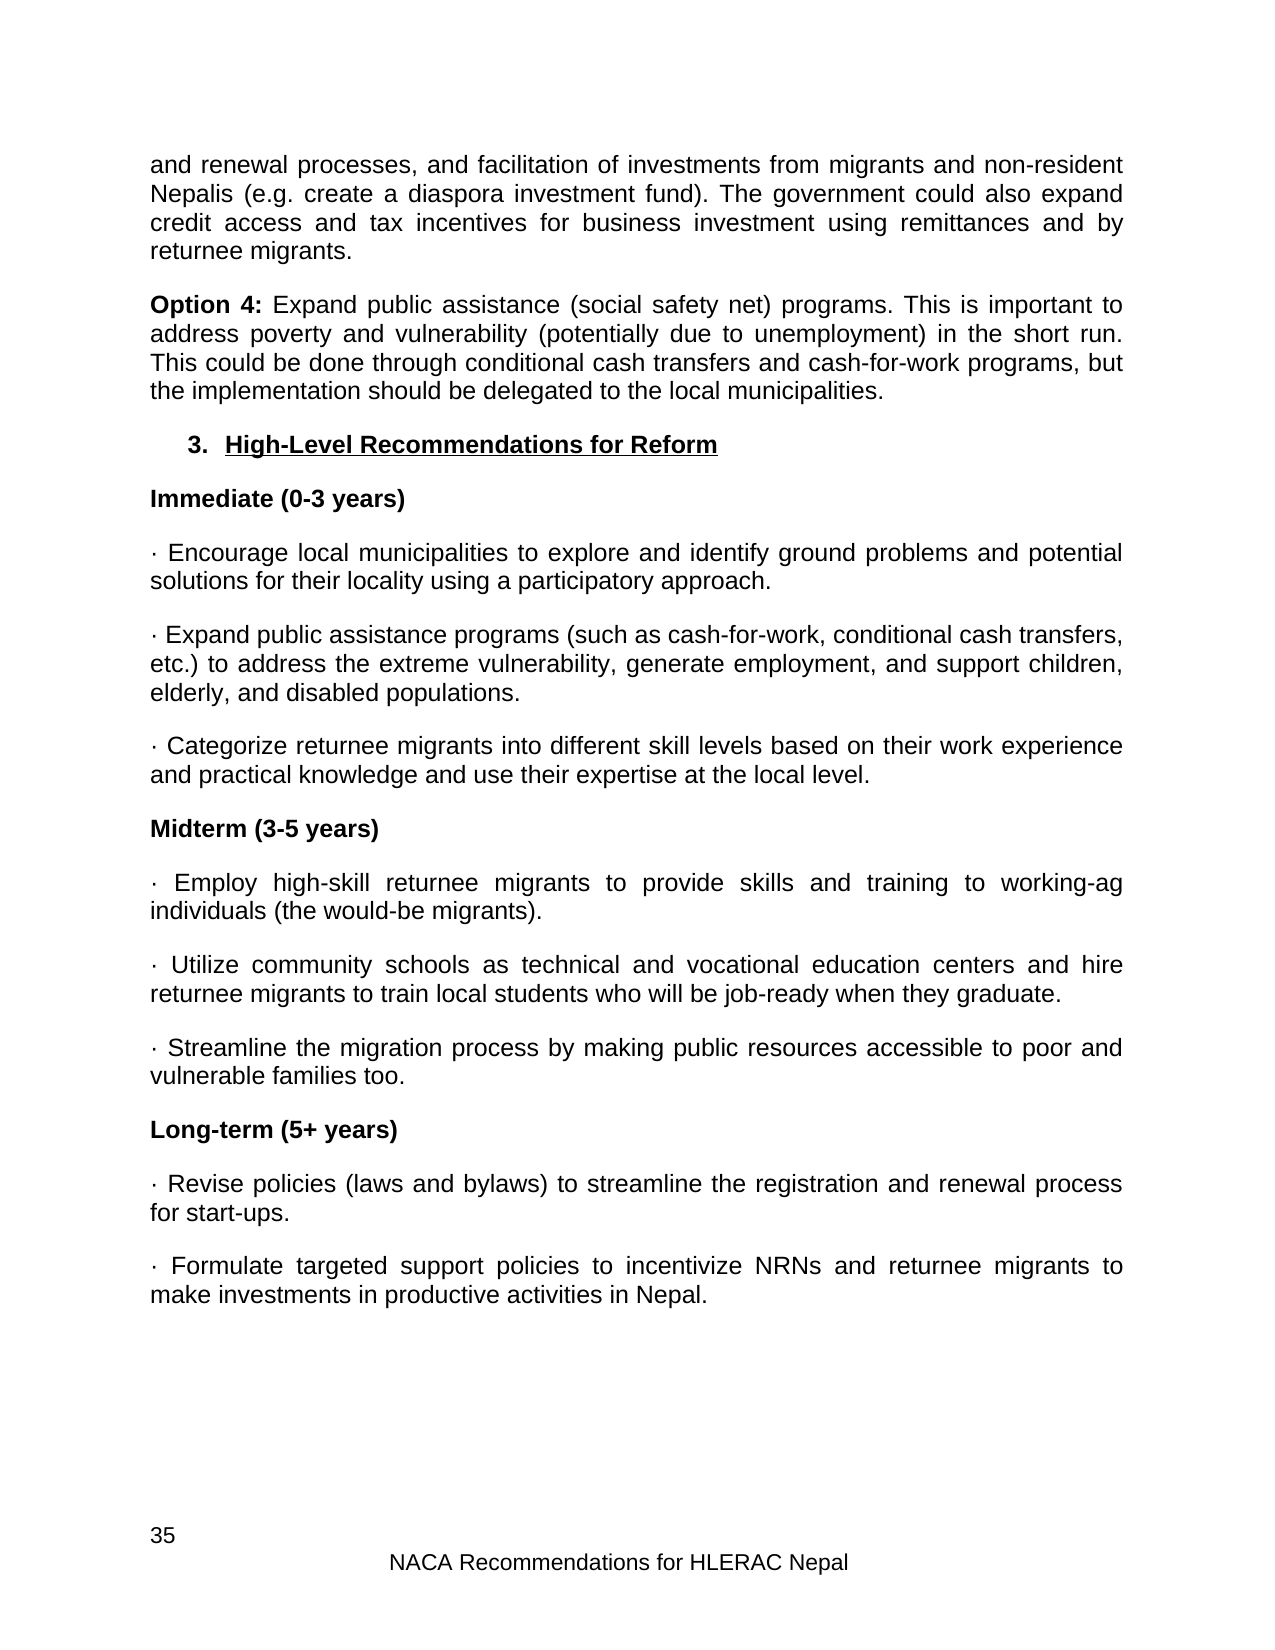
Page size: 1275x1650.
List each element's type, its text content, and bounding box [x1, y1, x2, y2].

text · Encourage local municipalities to explore and identify ground problems and potential solutions for their locality using a participatory approach. [150, 537, 1125, 595]
text · Employ high-skill returnee migrants to provide skills and training to working-ag individuals (the would-be migrants). [150, 867, 1125, 925]
text Option 4: Expand public assistance (social safety net) programs. This is important to address poverty and vulnerability (potentially due to unemployment) in the short run. This could be done through conditional cash transfers and cash-for-work programs, but the implementation should be delegated to the local municipalities. [150, 290, 1125, 405]
text Immediate (0-3 years) [150, 484, 1125, 512]
text · Utilize community schools as technical and vocational education centers and hire returnee migrants to train local students who will be job-ready when they graduate. [150, 950, 1125, 1007]
text Long-term (5+ years) [150, 1115, 1125, 1144]
text · Streamline the migration process by making public resources accessible to poor and vulnerable families too. [150, 1032, 1125, 1090]
list High-Level Recommendations for Reform [187, 430, 1125, 459]
text · Expand public assistance programs (such as cash-for-work, conditional cash transfers, etc.) to address the extreme vulnerability, generate employment, and support children, elderly, and disabled populations. [150, 620, 1125, 706]
text · Formulate targeted support policies to incentivize NRNs and returnee migrants to make investments in productive activities in Nepal. [150, 1251, 1125, 1309]
text Midterm (3-5 years) [150, 814, 1125, 842]
text · Categorize returnee migrants into different skill levels based on their work experience and practical knowledge and use their expertise at the local level. [150, 731, 1125, 789]
text · Revise policies (laws and bylaws) to streamline the registration and renewal process for start-ups. [150, 1169, 1125, 1226]
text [150, 150, 1125, 265]
